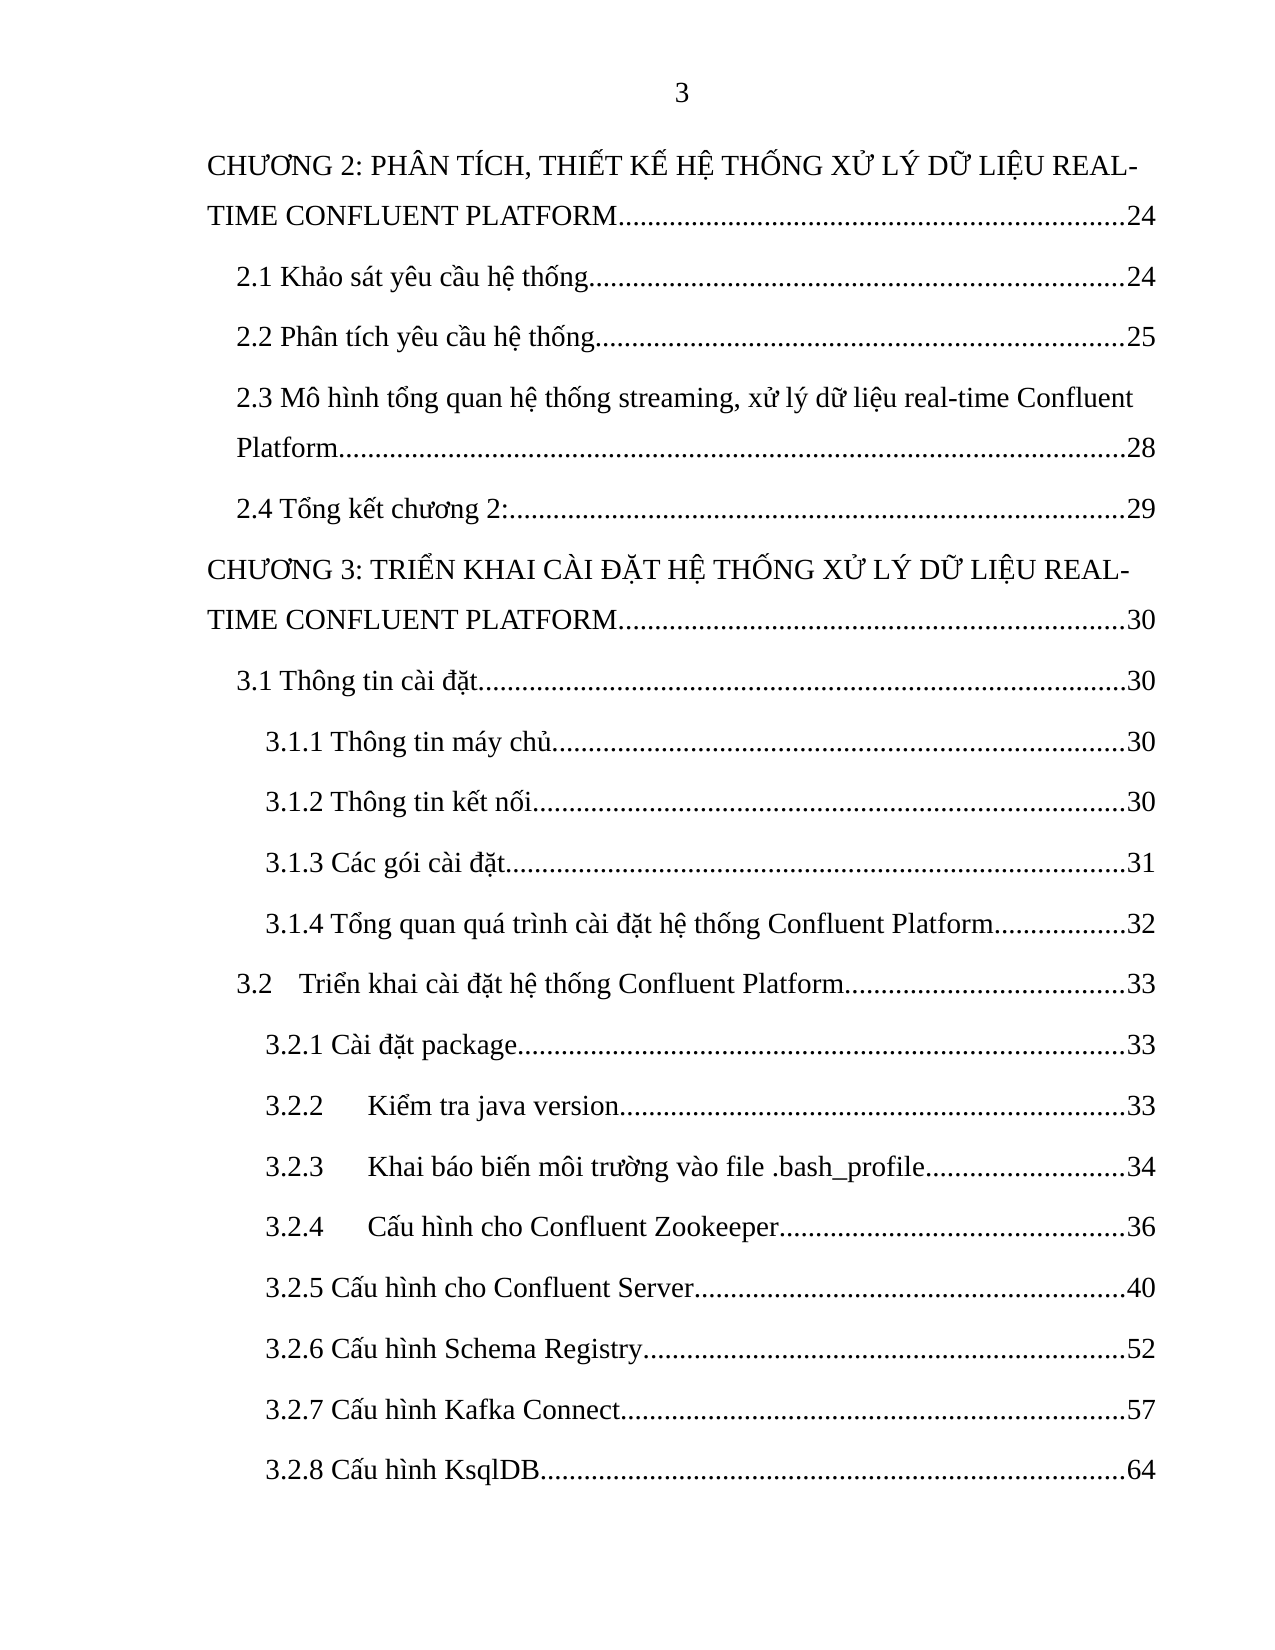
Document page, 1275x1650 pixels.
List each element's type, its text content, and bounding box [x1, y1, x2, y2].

text 3.1.4 Tổng quan quá trình cài đặt hệ thống Confluent Platform 32 [265, 906, 1157, 939]
text 3.1.1 Thông tin máy chủ 30 [265, 724, 1157, 757]
text 3.2.1 Cài đặt package 33 [265, 1027, 1157, 1061]
text 2.1 Khảo sát yêu cầu hệ thống 24 [236, 259, 1157, 292]
text 3.2.3 Khai báo biến môi trường vào file .bash_profile 34 [265, 1149, 1157, 1182]
text 2.4 Tổng kết chương 2: 29 [236, 491, 1157, 525]
text 2.2 Phân tích yêu cầu hệ thống 25 [236, 319, 1157, 353]
text 3.2.7 Cấu hình Kafka Connect 57 [265, 1392, 1157, 1425]
text 3.2.5 Cấu hình cho Confluent Server 40 [265, 1270, 1157, 1304]
text 3.2.2 Kiểm tra java version 33 [265, 1088, 1157, 1122]
text CHƯƠNG 2: PHÂN TÍCH, THIẾT KẾ HỆ THỐNG XỬ LÝ DỮ LIỆU REAL-TIME CONFLUENT PLATFORM 24 [207, 148, 1157, 232]
text 3.1.2 Thông tin kết nối 30 [265, 784, 1157, 818]
text 3.2.4 Cấu hình cho Confluent Zookeeper 36 [265, 1209, 1157, 1243]
text 3.2.6 Cấu hình Schema Registry 52 [265, 1331, 1157, 1364]
text 3.1 Thông tin cài đặt 30 [236, 663, 1157, 697]
text 3.2 Triển khai cài đặt hệ thống Confluent Platform 33 [236, 967, 1157, 1000]
text 3.2.8 Cấu hình KsqlDB 64 [265, 1452, 1157, 1486]
text 3.1.3 Các gói cài đặt 31 [265, 845, 1157, 879]
text 2.3 Mô hình tổng quan hệ thống streaming, xử lý dữ liệu real-time Confluent Platform 28 [236, 380, 1157, 464]
text CHƯƠNG 3: TRIỂN KHAI CÀI ĐẶT HỆ THỐNG XỬ LÝ DỮ LIỆU REAL-TIME CONFLUENT PLATFORM. 30 [207, 552, 1157, 636]
